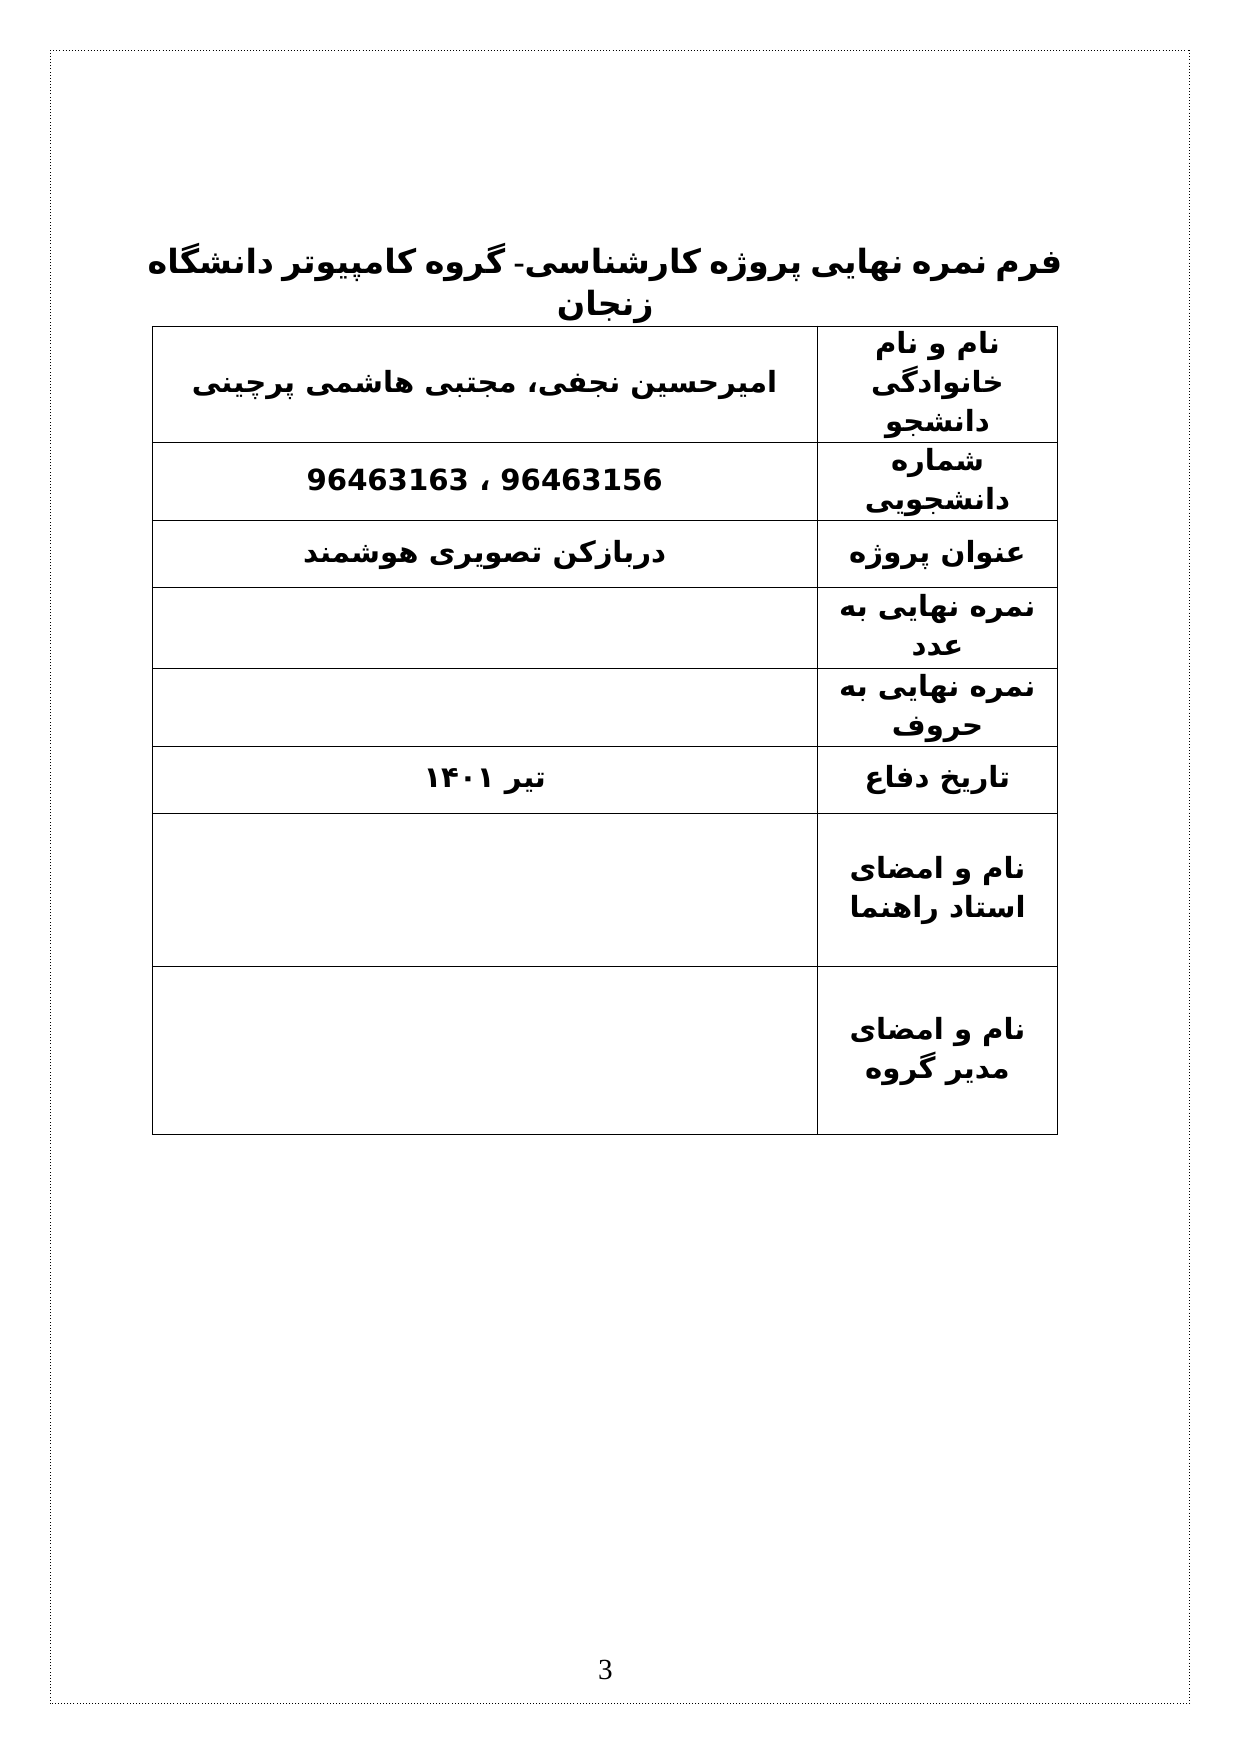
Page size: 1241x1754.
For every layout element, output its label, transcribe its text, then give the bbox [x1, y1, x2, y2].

table_cell تیر ۱۴۰۱ [153, 747, 817, 812]
table_cell شماره دانشجویی [818, 443, 1057, 520]
table_cell نمره نهایی به عدد [818, 588, 1057, 668]
table_cell نام و امضای استاد راهنما [818, 814, 1057, 966]
table_cell [153, 814, 817, 966]
table_cell تاریخ دفاع [818, 747, 1057, 812]
table_header نام و نام خانوادگی دانشجو [818, 327, 1057, 442]
table_cell نام و امضای مدیر گروه [818, 967, 1057, 1134]
table_cell 96463156 ، 96463163 [153, 443, 817, 520]
table_cell نمره نهایی به حروف [818, 669, 1057, 746]
table_cell دربازکن تصویری هوشمند [153, 521, 817, 587]
table_header امیرحسین نجفی، مجتبی هاشمی پرچینی [153, 327, 817, 442]
table_cell عنوان پروژه [818, 521, 1057, 587]
table_cell [153, 669, 817, 746]
subtitle فرم نمره نهایی پروژه کارشناسی- گروه کامپیوتر دانشگاه زنجان [147, 243, 1063, 322]
table_cell [153, 588, 817, 668]
table_cell [153, 967, 817, 1134]
